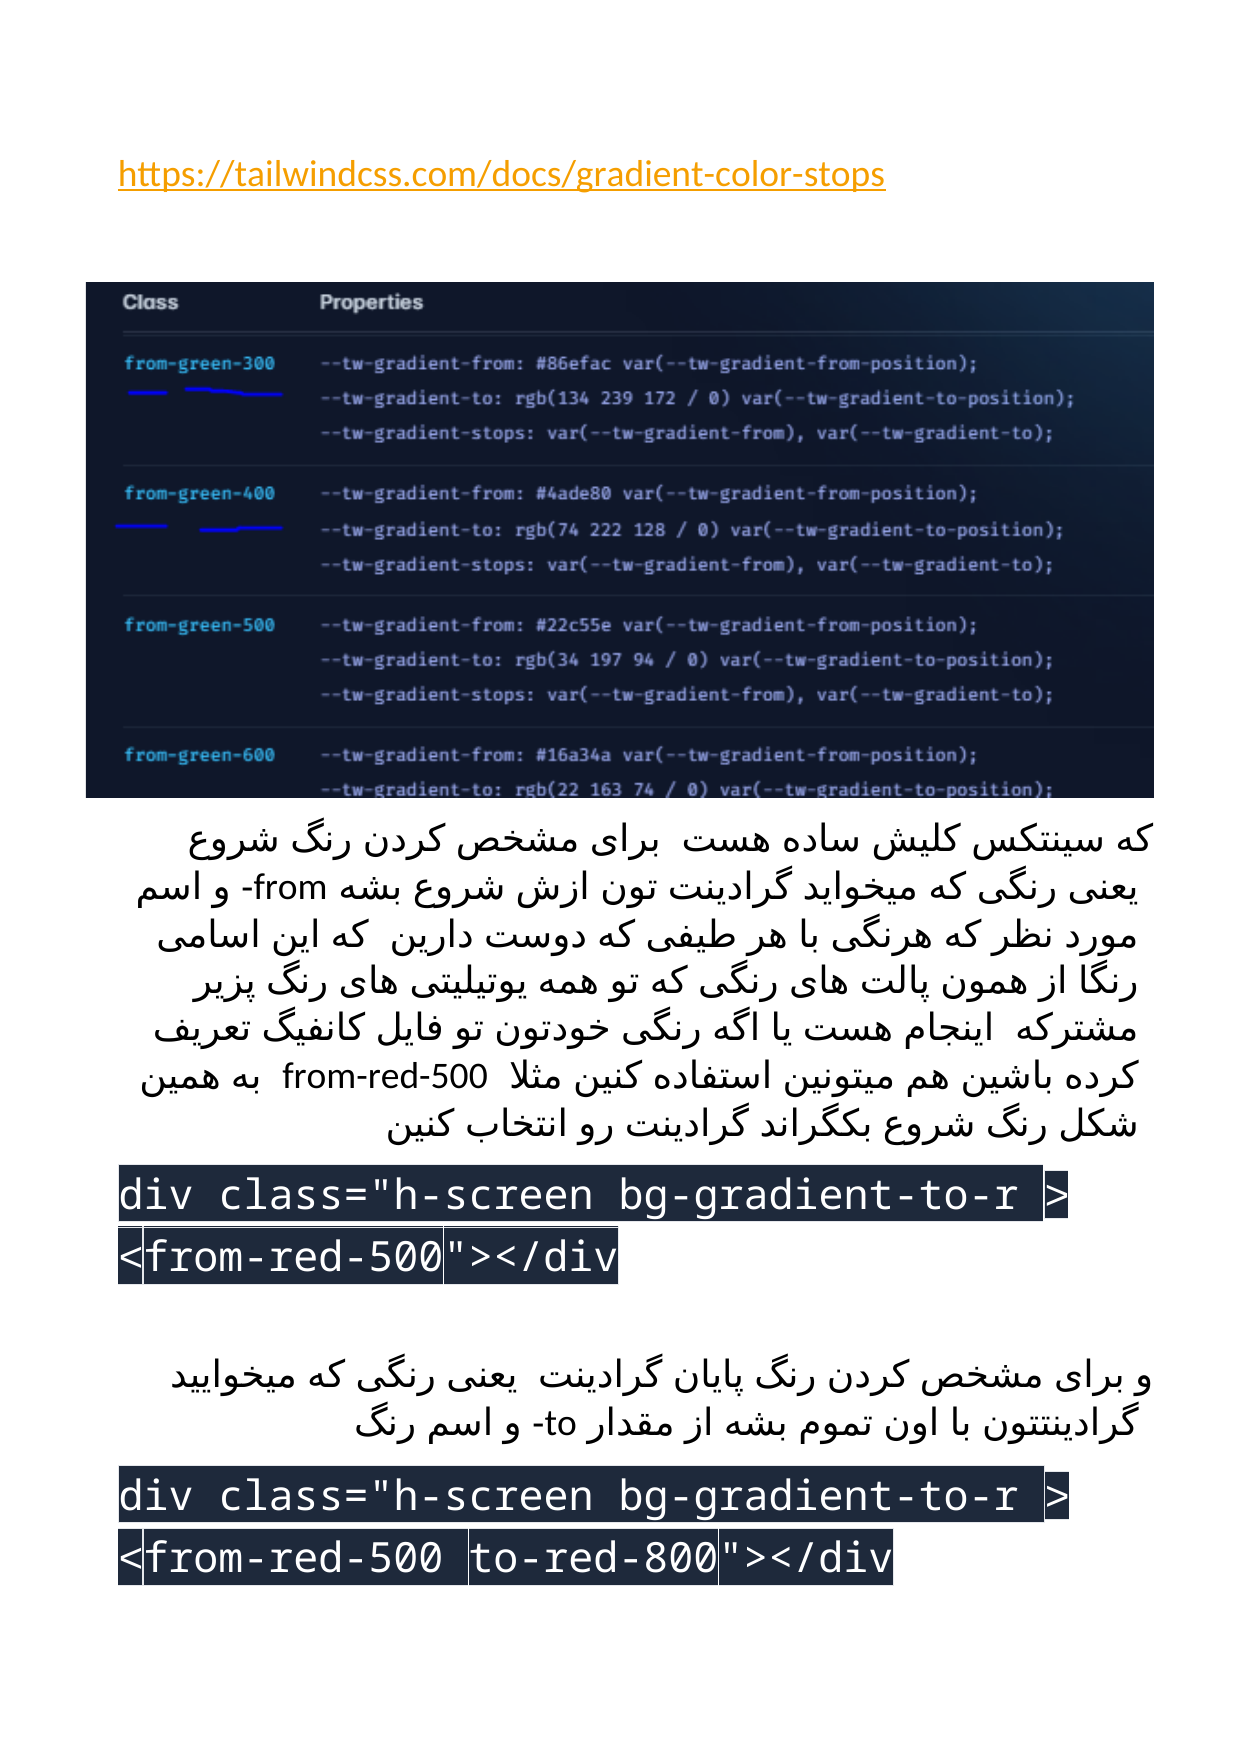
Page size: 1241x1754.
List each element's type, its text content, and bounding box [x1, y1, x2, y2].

text و برای مشخص کردن رنگ پایان گرادینت یعنی رنگی که میخوایید گرادینتتون با اون تموم بشه از مقدار to- و اسم رنگ [118, 1352, 1154, 1445]
text <div class="h-screen bg-gradient-to-r from-red-500 to-red-800"></div> [118, 1465, 1154, 1585]
picture [85, 282, 1154, 798]
text که سینتکس کلیش ساده هست برای مشخص کردن رنگ شروع یعنی رنگی که میخواید گرادینت تون ازش شروع بشه from- و اسم مورد نظر که هرنگی با هر طیفی که دوست دارین که این اسامی رنگا از همون پالت های رنگی که تو همه یوتیلیتی های رنگ پزیر مشترکه اینجام هست یا اگه رنگی خودتون تو فایل کانفیگ تعریف کرده باشین هم میتونین استفاده کنین مثلا from-red-500 به همین شکل رنگ شروع بکگراند گرادینت رو انتخاب کنین [118, 816, 1154, 1144]
text https://tailwindcss.com/docs/gradient-color-stops [118, 150, 1154, 196]
text <div class="h-screen bg-gradient-to-r from-red-500"></div> [118, 1164, 1154, 1284]
